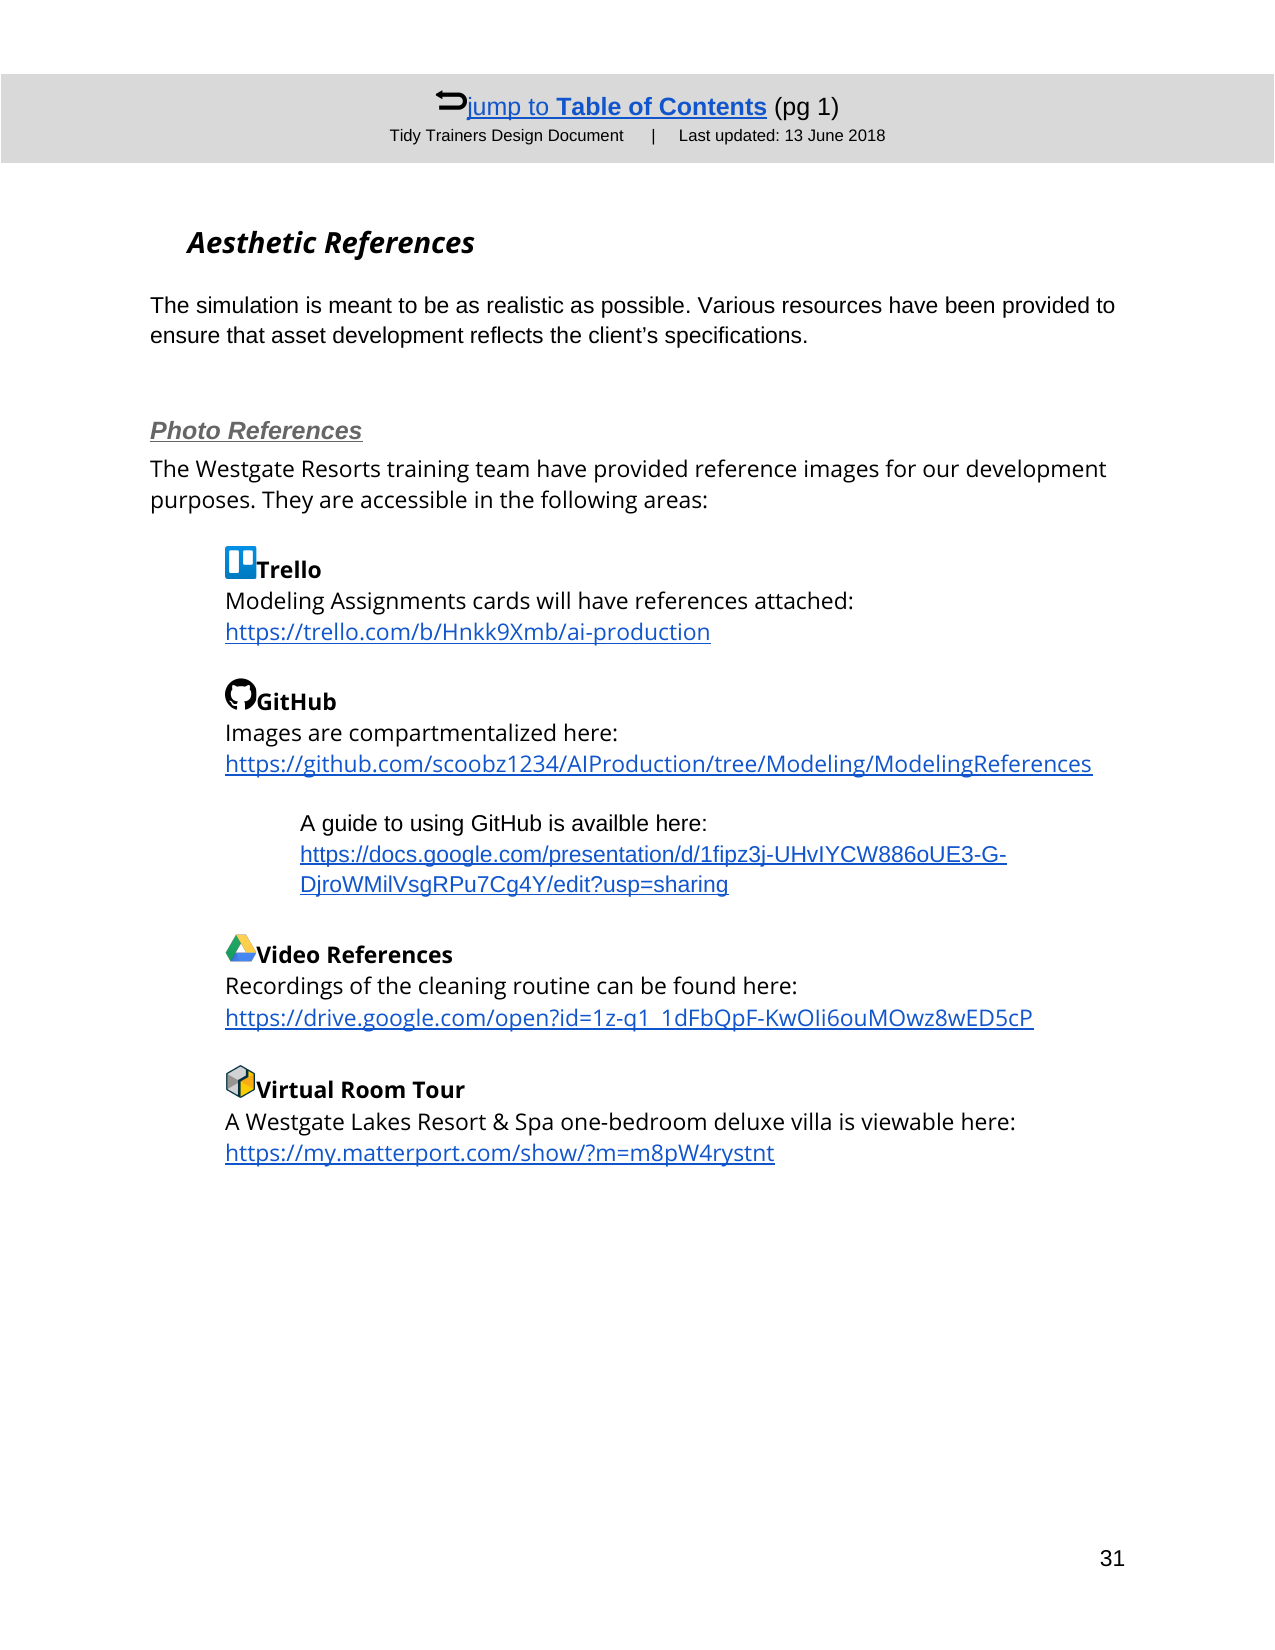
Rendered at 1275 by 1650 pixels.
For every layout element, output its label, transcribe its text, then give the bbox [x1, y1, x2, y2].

picture [225, 1064, 257, 1099]
subtitle Aesthetic References [187, 222, 1125, 262]
text Video References [225, 932, 1125, 970]
picture [225, 546, 257, 579]
text Modeling Assignments cards will have references attached: [150, 585, 1125, 616]
text GitHub [150, 679, 1125, 717]
text Images are compartmentalized here: https://github.com/scoobz1234/AIProduction/tree/Modeling/ModelingReferences [225, 717, 1125, 779]
text The simulation is meant to be as realistic as possible. Various resources have been provided to ensure that asset development reflects the client’s specifications. [150, 292, 1125, 349]
subtitle Photo References [150, 416, 1125, 445]
picture [225, 678, 257, 710]
text A Westgate Lakes Resort & Spa one-bedroom deluxe villa is viewable here: [225, 1105, 1125, 1137]
text https://drive.google.com/open?id=1z-q1_1dFbQpF-KwOIi6ouMOwz8wED5cP [225, 1002, 1125, 1033]
picture [225, 932, 257, 964]
text Trello [150, 547, 1125, 585]
text https://my.matterport.com/show/?m=m8pW4rystnt [225, 1137, 1125, 1168]
text The Westgate Resorts training team have provided reference images for our development purposes. They are accessible in the following areas: [150, 453, 1125, 516]
text A guide to using GitHub is availble here: https://docs.google.com/presentation/d/1fipz3j-UHvIYCW886oUE3-G-DjroWMilVsgRPu7Cg4Y/edit?usp=sharing [300, 810, 1125, 897]
text https://trello.com/b/Hnkk9Xmb/ai-production [150, 616, 1125, 647]
text Virtual Room Tour [225, 1064, 1125, 1105]
picture [435, 84, 467, 116]
text Recordings of the cleaning routine can be found here: [225, 970, 1125, 1002]
